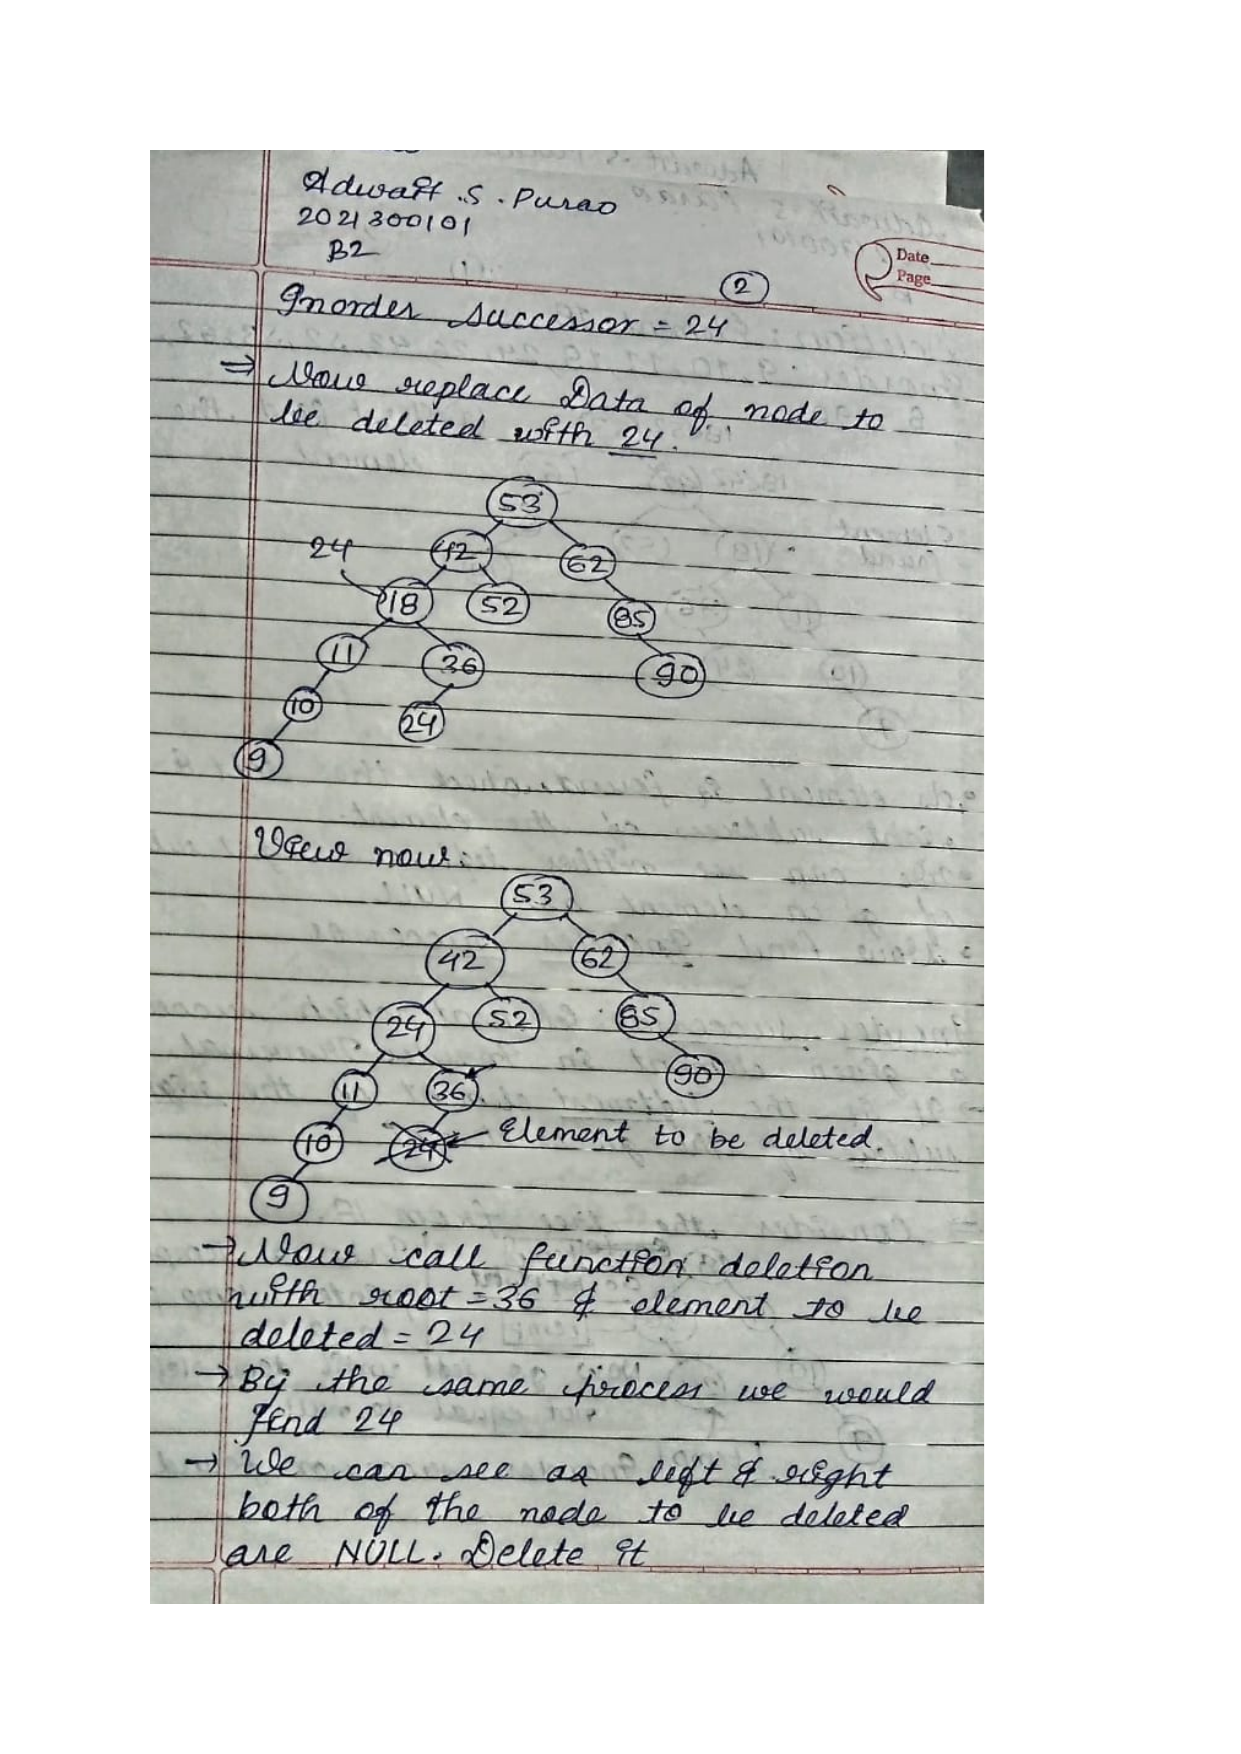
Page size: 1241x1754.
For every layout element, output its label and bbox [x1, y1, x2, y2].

picture [150, 150, 985, 1604]
